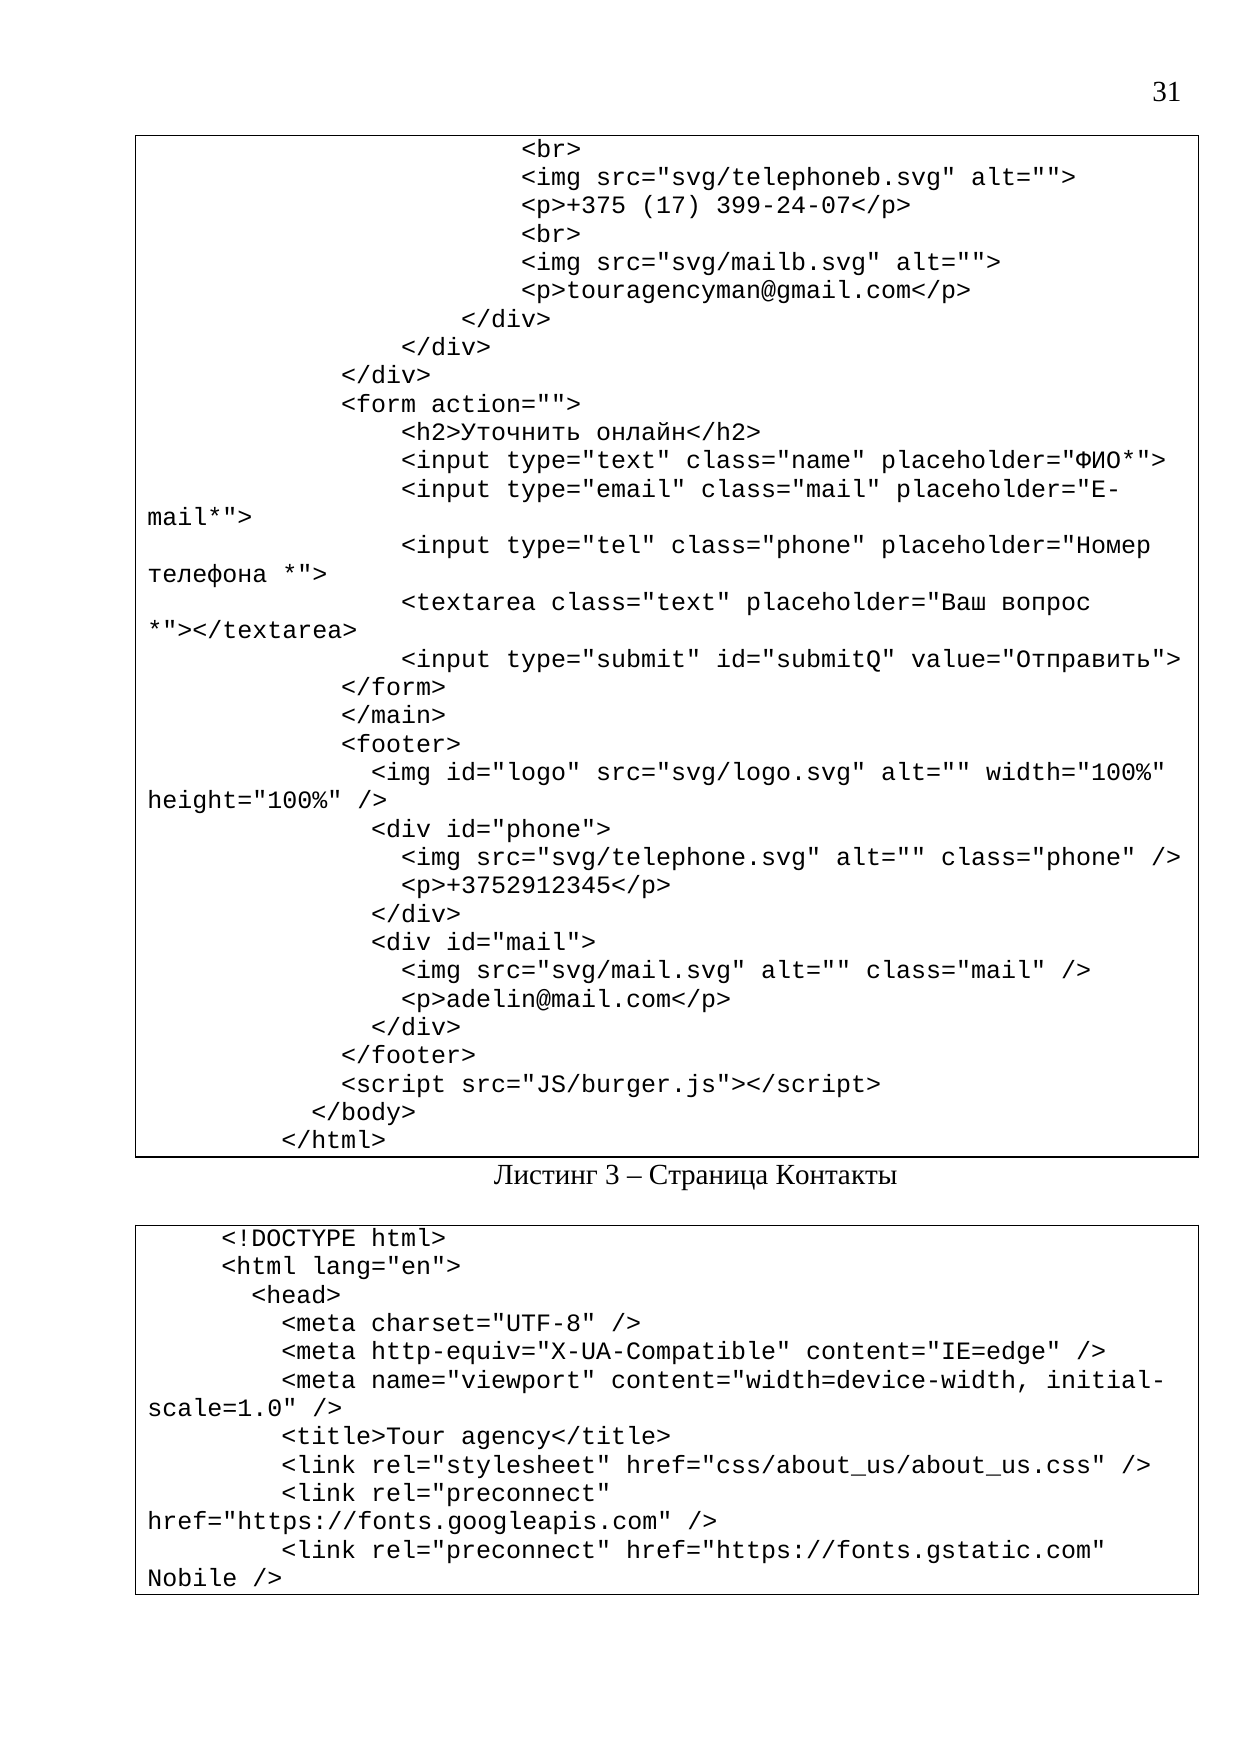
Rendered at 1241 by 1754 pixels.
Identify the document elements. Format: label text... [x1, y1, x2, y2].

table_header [136, 136, 1198, 1156]
text Листинг 3 – Страница Контакты [136, 1158, 1181, 1191]
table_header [136, 1226, 1198, 1594]
